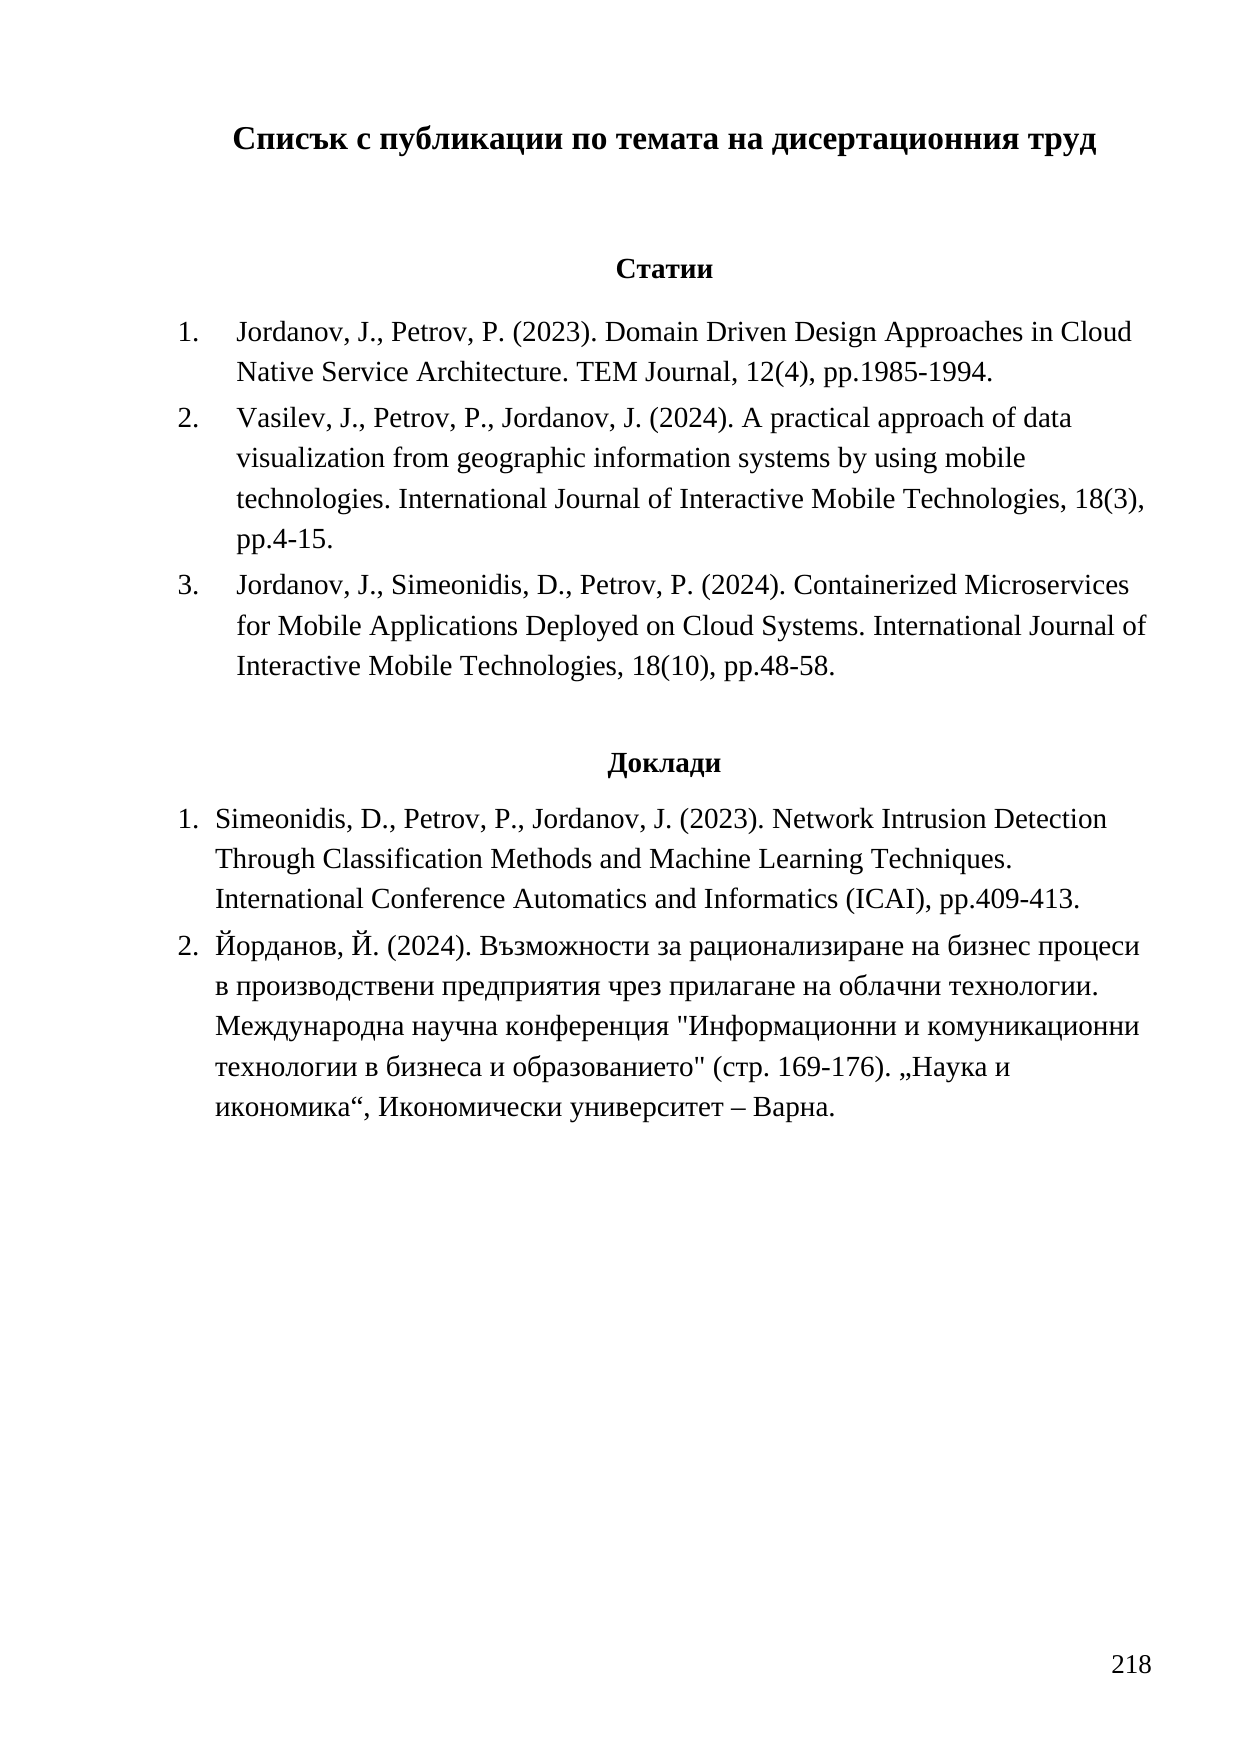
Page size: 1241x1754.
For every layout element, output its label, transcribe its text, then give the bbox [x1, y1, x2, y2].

list Simeonidis, D., Petrov, P., Jordanov, J. (2023). Network Intrusion Detection Through Classification Methods and Machine Learning Techniques. International Conference Automatics and Informatics (ICAI), рр.409-413. [177, 801, 1152, 915]
text Vasilev, J., Petrov, P., Jordanov, J. (2024). A practical approach of data visualization from geographic information systems by using mobile technologies. International Journal of Interactive Mobile Technologies, 18(3), pp.4-15. [177, 400, 1152, 554]
text Доклади [177, 745, 1152, 778]
text Jordanov, J., Simeonidis, D., Petrov, P. (2024). Containerized Microservices for Mobile Applications Deployed on Cloud Systems. International Journal of Interactive Mobile Technologies, 18(10), pp.48-58. [177, 567, 1152, 681]
list Йорданов, Й. (2024). Възможности за рационализиране на бизнес процеси в производствени предприятия чрез прилагане на облачни технологии. Международна научна конференция "Информационни и комуникационни технологии в бизнеса и образованието" (стр. 169-176). „Наука и икономика“, Икономически университет – Варна. [177, 928, 1152, 1122]
text Списък с публикации по темата на дисертационния труд [177, 118, 1152, 156]
list Jordanov, J., Petrov, P. (2023). Domain Driven Design Approaches in Cloud Native Service Architecture. TEM Journal, 12(4), pp.1985-1994. [177, 314, 1152, 387]
text Статии [177, 251, 1152, 284]
